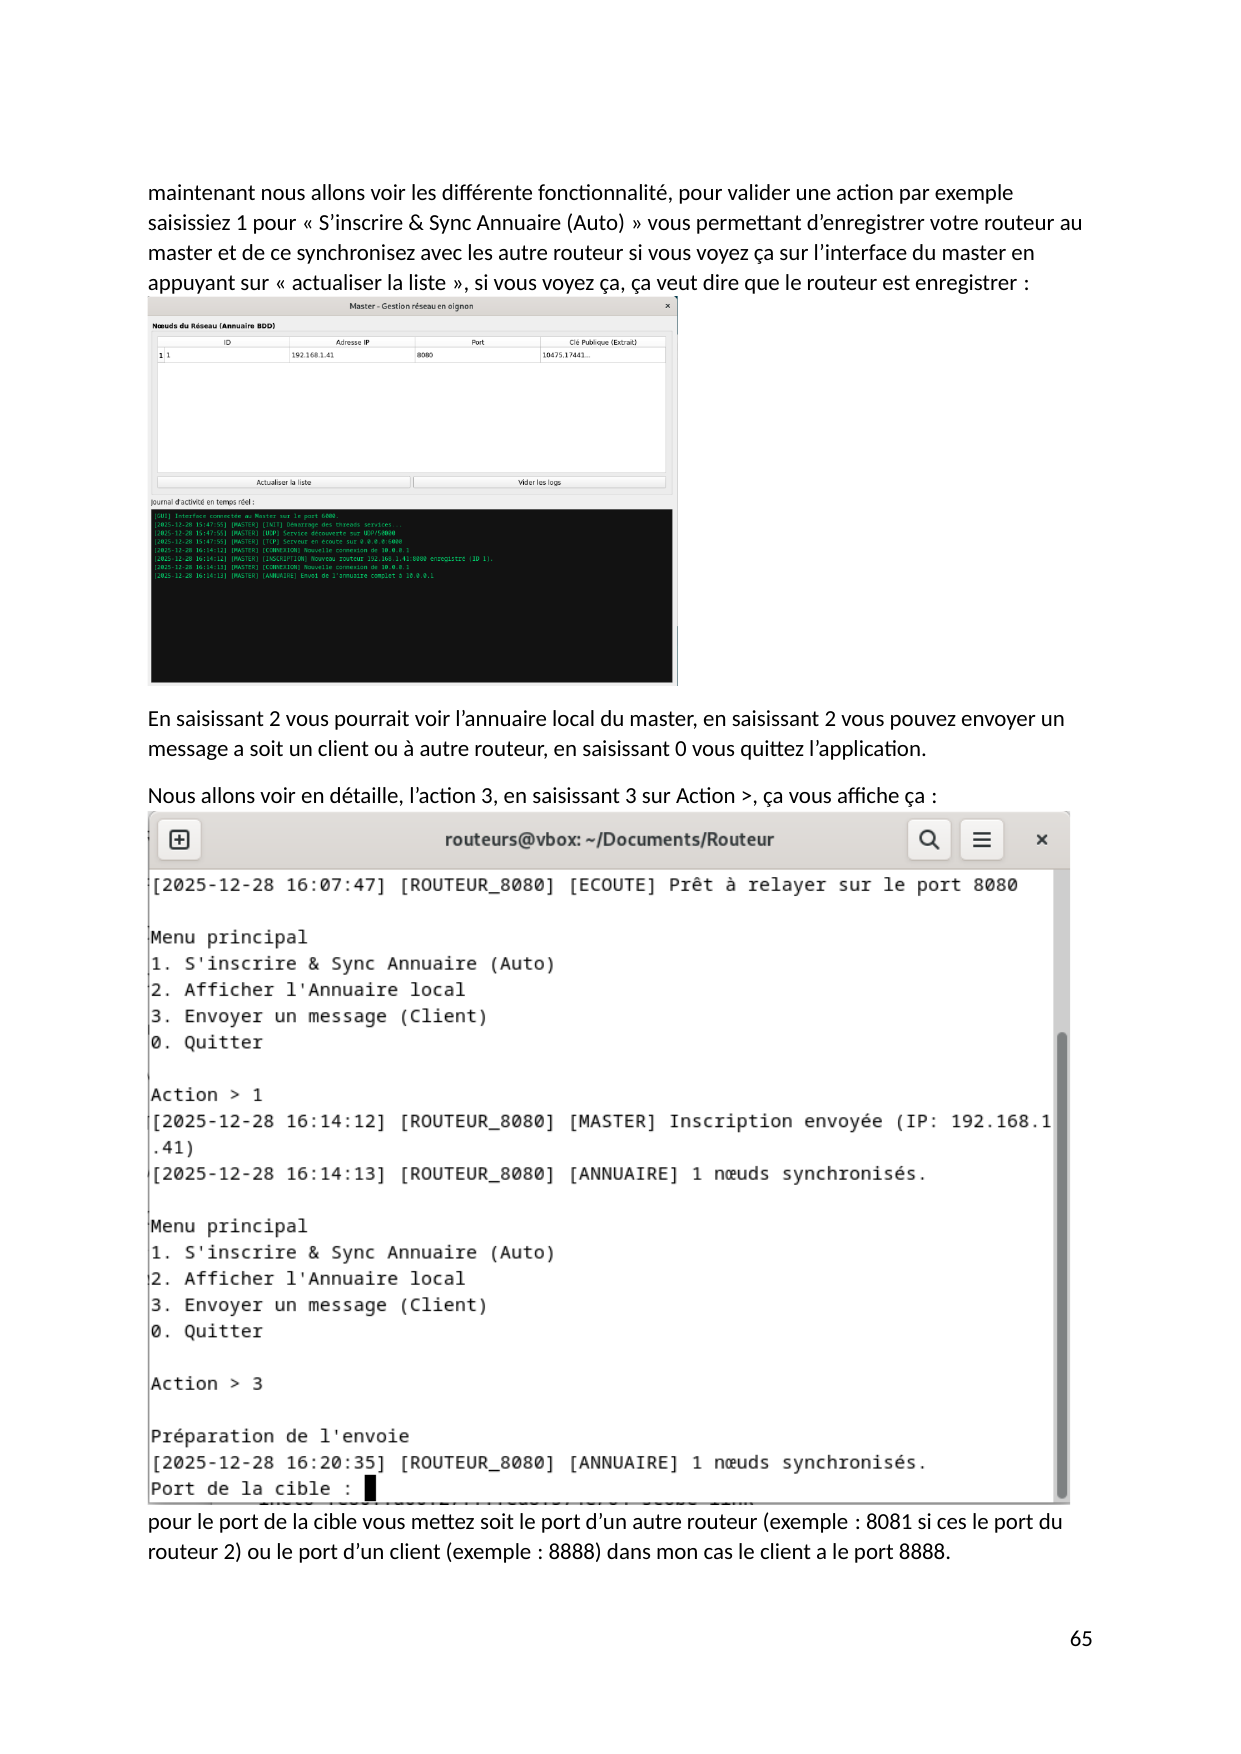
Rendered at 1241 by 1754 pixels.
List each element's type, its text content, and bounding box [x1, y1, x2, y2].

picture [147, 296, 678, 686]
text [148, 148, 1093, 296]
text En saisissant 2 vous pourrait voir l’annuaire local du master, en saisissant 2 vous pouvez envoyer un message a soit un client ou à autre routeur, en saisissant 0 vous quittez l’application. [148, 643, 1093, 762]
picture [147, 811, 1071, 1505]
